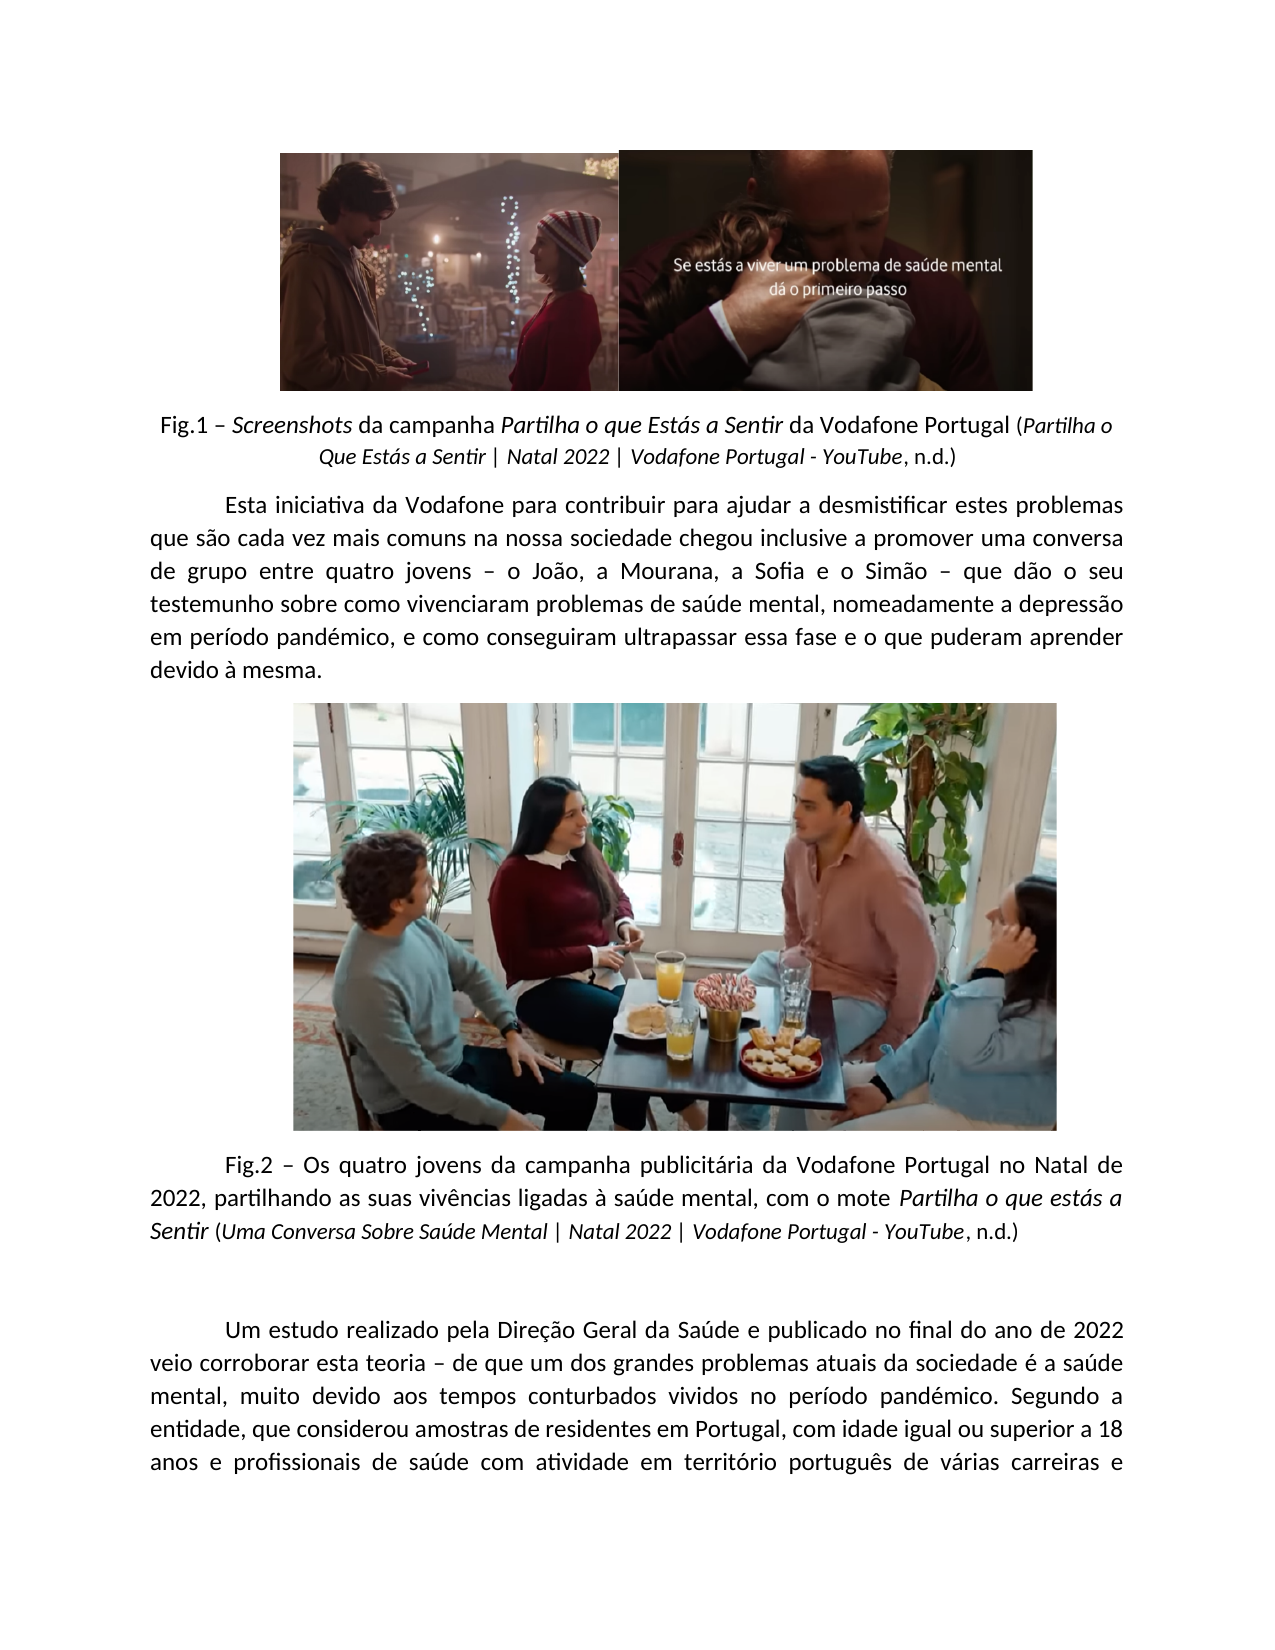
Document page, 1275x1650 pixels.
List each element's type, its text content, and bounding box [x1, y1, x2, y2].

text Esta iniciativa da Vodafone para contribuir para ajudar a desmistificar estes problemas que são cada vez mais comuns na nossa sociedade chegou inclusive a promover uma conversa de grupo entre quatro jovens – o João, a Mourana, a Sofia e o Simão – que dão o seu testemunho sobre como vivenciaram problemas de saúde mental, nomeadamente a depressão em período pandémico, e como conseguiram ultrapassar essa fase e o que puderam aprender devido à mesma. [150, 489, 1125, 684]
text Fig.1 – Screenshots da campanha Partilha o que Estás a Sentir da Vodafone Portugal [150, 409, 1125, 470]
text Fig.2 – Os quatro jovens da campanha publicitária da Vodafone Portugal no Natal de 2022, partilhando as suas vivências ligadas à saúde mental, com o mote Partilha o que estás a Sentir [150, 1149, 1125, 1245]
picture [280, 150, 1033, 391]
picture [293, 703, 1057, 1131]
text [150, 1314, 1125, 1476]
